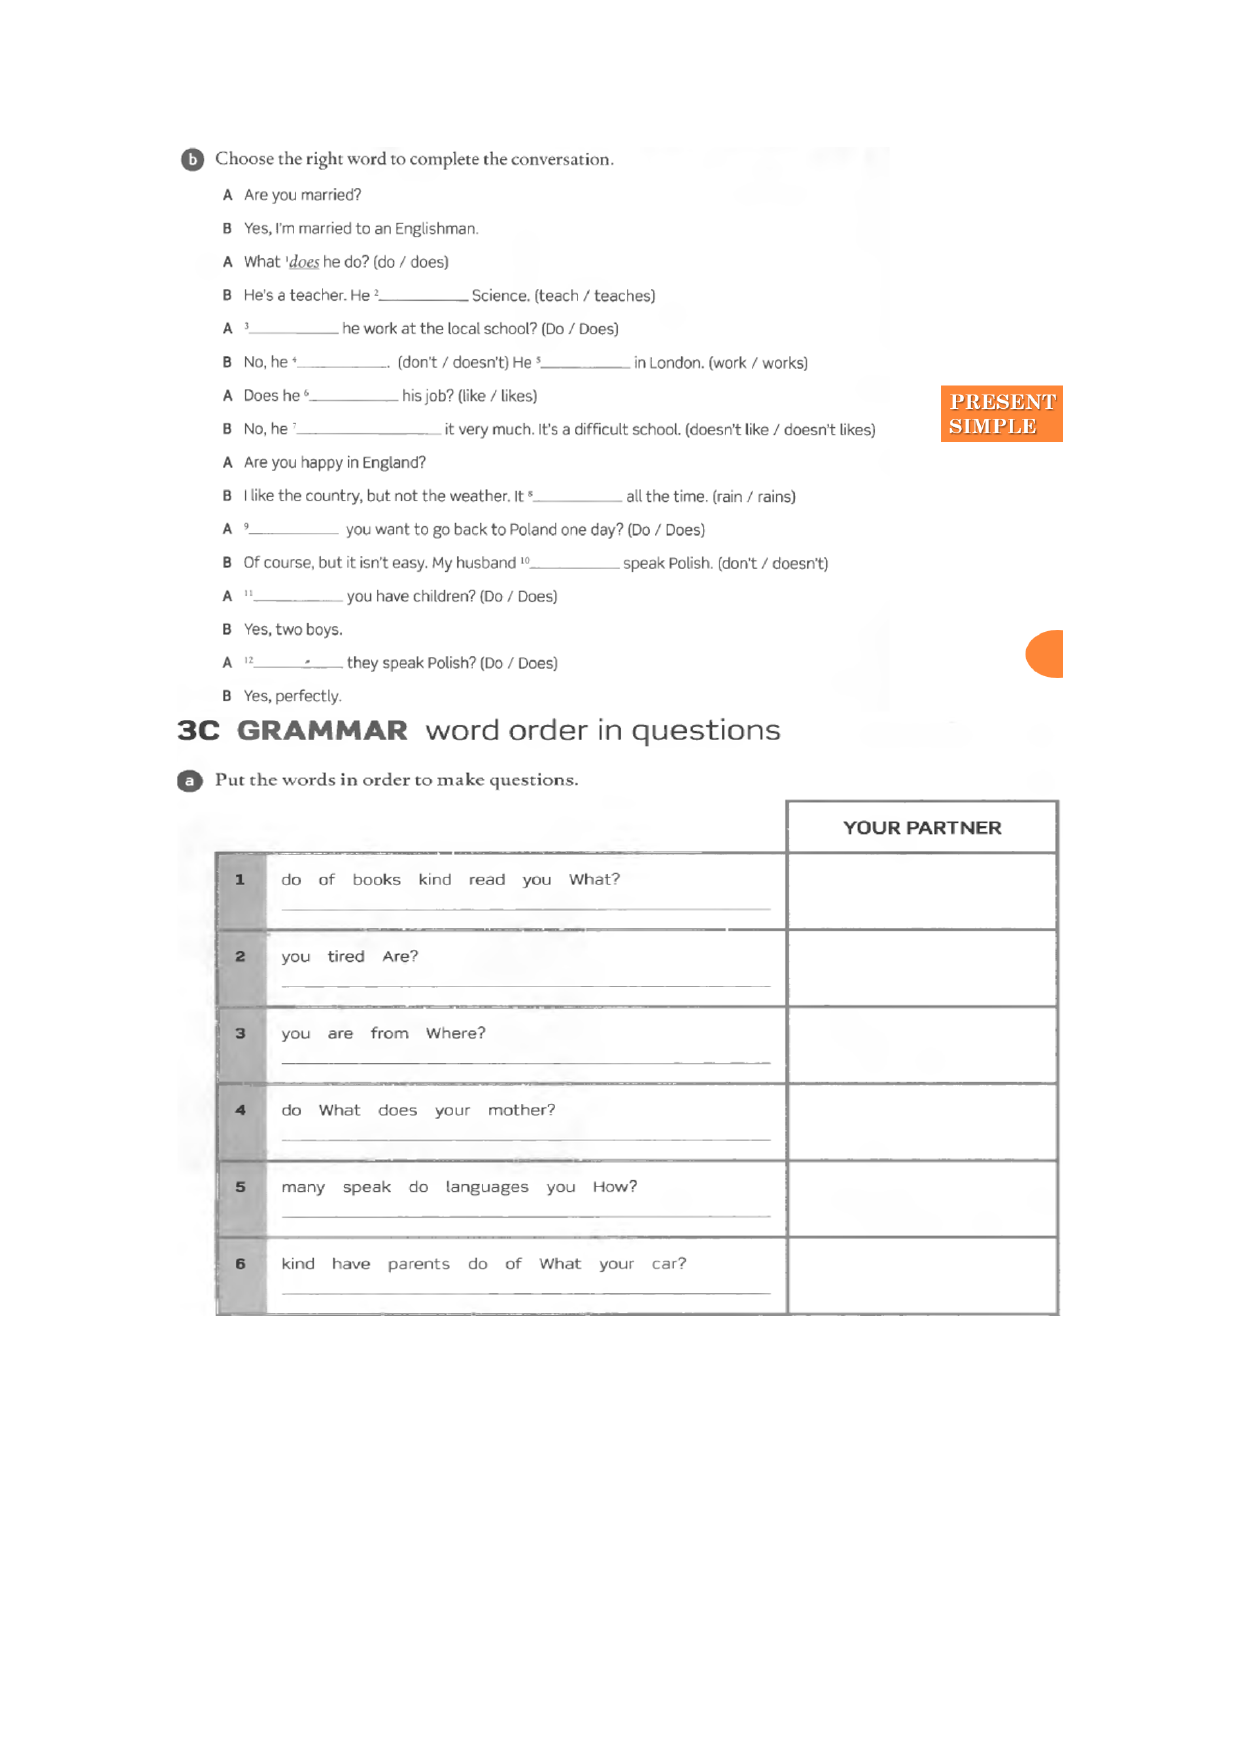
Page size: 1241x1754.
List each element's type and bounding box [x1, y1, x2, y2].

picture [177, 717, 1063, 1321]
picture [177, 147, 1063, 716]
